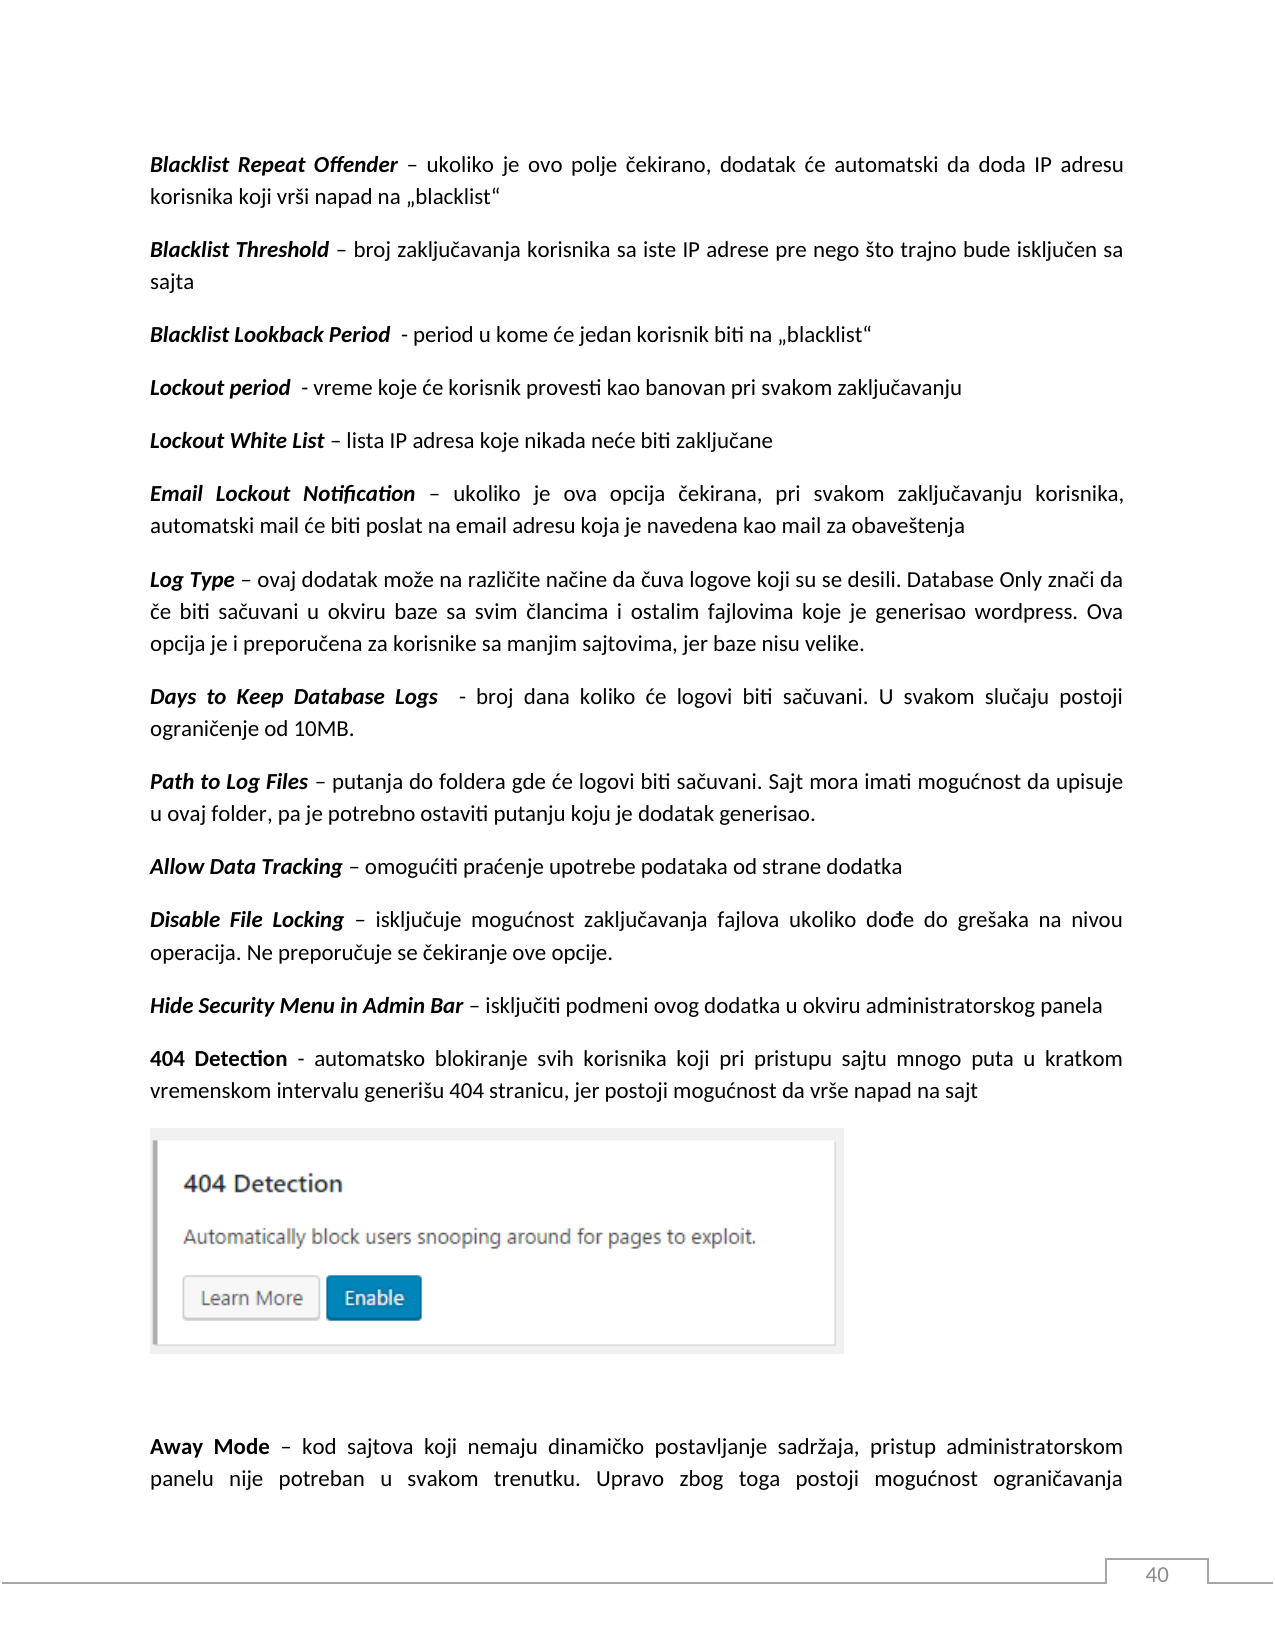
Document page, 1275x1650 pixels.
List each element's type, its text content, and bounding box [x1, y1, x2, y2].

text Blacklist Lookback Period - period u kome će jedan korisnik biti na „blacklist“ [150, 320, 1125, 348]
text Disable File Locking – isključuje mogućnost zaključavanja fajlova ukoliko dođe do grešaka na nivou operacija. Ne preporučuje se čekiranje ove opcije. [150, 906, 1125, 966]
text Lockout White List – lista IP adresa koje nikada neće biti zaključane [150, 426, 1125, 454]
text Hide Security Menu in Admin Bar – isključiti podmeni ovog dodatka u okviru administratorskog panela [150, 991, 1125, 1019]
text Lockout period - vreme koje će korisnik provesti kao banovan pri svakom zaključavanju [150, 373, 1125, 401]
picture [150, 1128, 844, 1354]
text Email Lockout Notification – ukoliko je ova opcija čekirana, pri svakom zaključavanju korisnika, automatski mail će biti poslat na email adresu koja je navedena kao mail za obaveštenja [150, 479, 1125, 540]
text Log Type – ovaj dodatak može na različite načine da čuva logove koji su se desili. Database Only znači da če biti sačuvani u okviru baze sa svim člancima i ostalim fajlovima koje je generisao wordpress. Ova opcija je i preporučena za korisnike sa manjim sajtovima, jer baze nisu velike. [150, 565, 1125, 657]
text Path to Log Files – putanja do foldera gde će logovi biti sačuvani. Sajt mora imati mogućnost da upisuje u ovaj folder, pa je potrebno ostaviti putanju koju je dodatak generisao. [150, 767, 1125, 827]
text Blacklist Threshold – broj zaključavanja korisnika sa iste IP adrese pre nego što trajno bude isključen sa sajta [150, 235, 1125, 295]
text Allow Data Tracking – omogućiti praćenje upotrebe podataka od strane dodatka [150, 852, 1125, 881]
text Days to Keep Database Logs - broj dana koliko će logovi biti sačuvani. U svakom slučaju postoji ograničenje od 10MB. [150, 682, 1125, 742]
text 404 Detection - automatsko blokiranje svih korisnika koji pri pristupu sajtu mnogo puta u kratkom vremenskom intervalu generišu 404 stranicu, jer postoji mogućnost da vrše napad na sajt [150, 1044, 1125, 1104]
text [150, 1432, 1125, 1492]
text Blacklist Repeat Offender – ukoliko je ovo polje čekirano, dodatak će automatski da doda IP adresu korisnika koji vrši napad na „blacklist“ [150, 150, 1125, 210]
